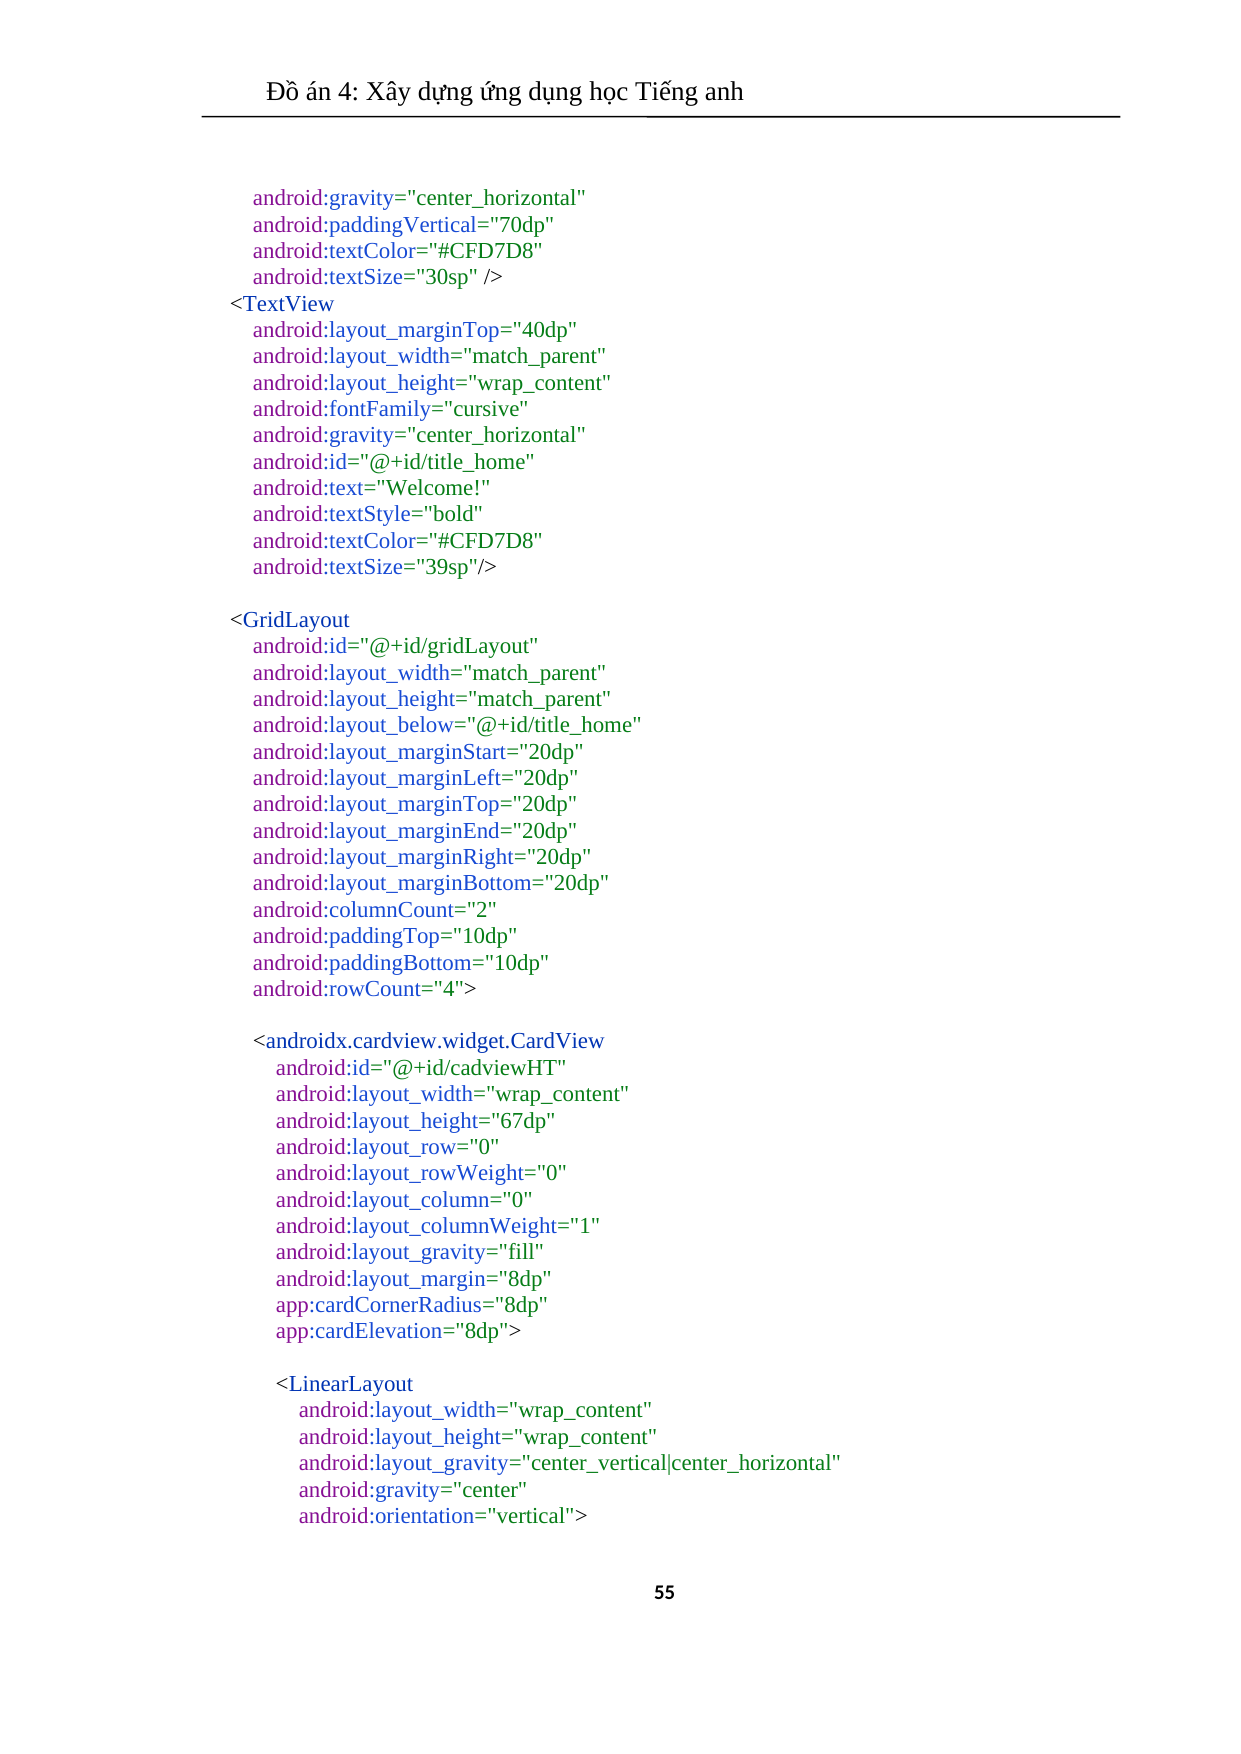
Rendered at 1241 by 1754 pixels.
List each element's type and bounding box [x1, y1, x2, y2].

text [207, 184, 1122, 1555]
